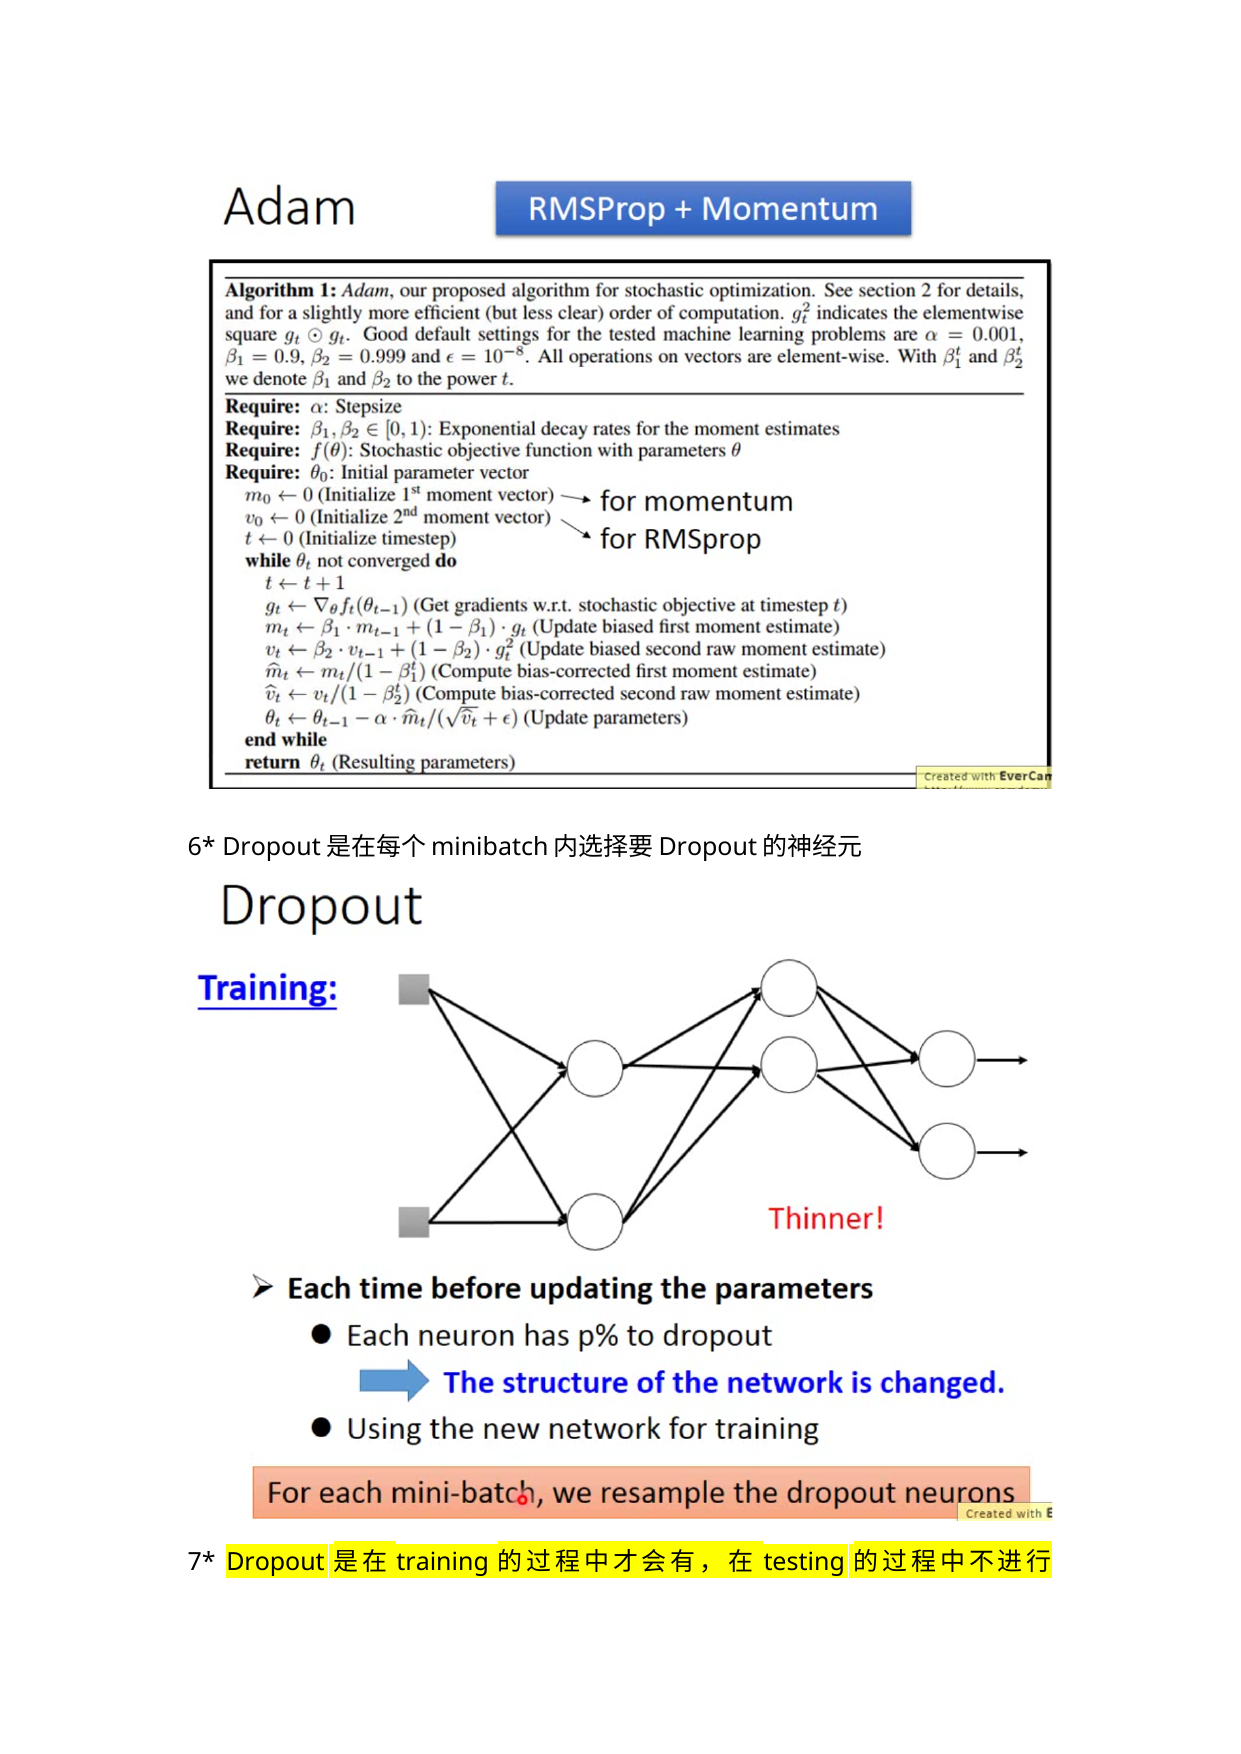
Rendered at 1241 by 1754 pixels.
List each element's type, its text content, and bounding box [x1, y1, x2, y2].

text 6* Dropout是在每个minibatch内选择要Dropout的神经元 [187, 812, 1053, 877]
picture [187, 162, 1053, 789]
picture [187, 877, 1053, 1521]
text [187, 1527, 1053, 1592]
